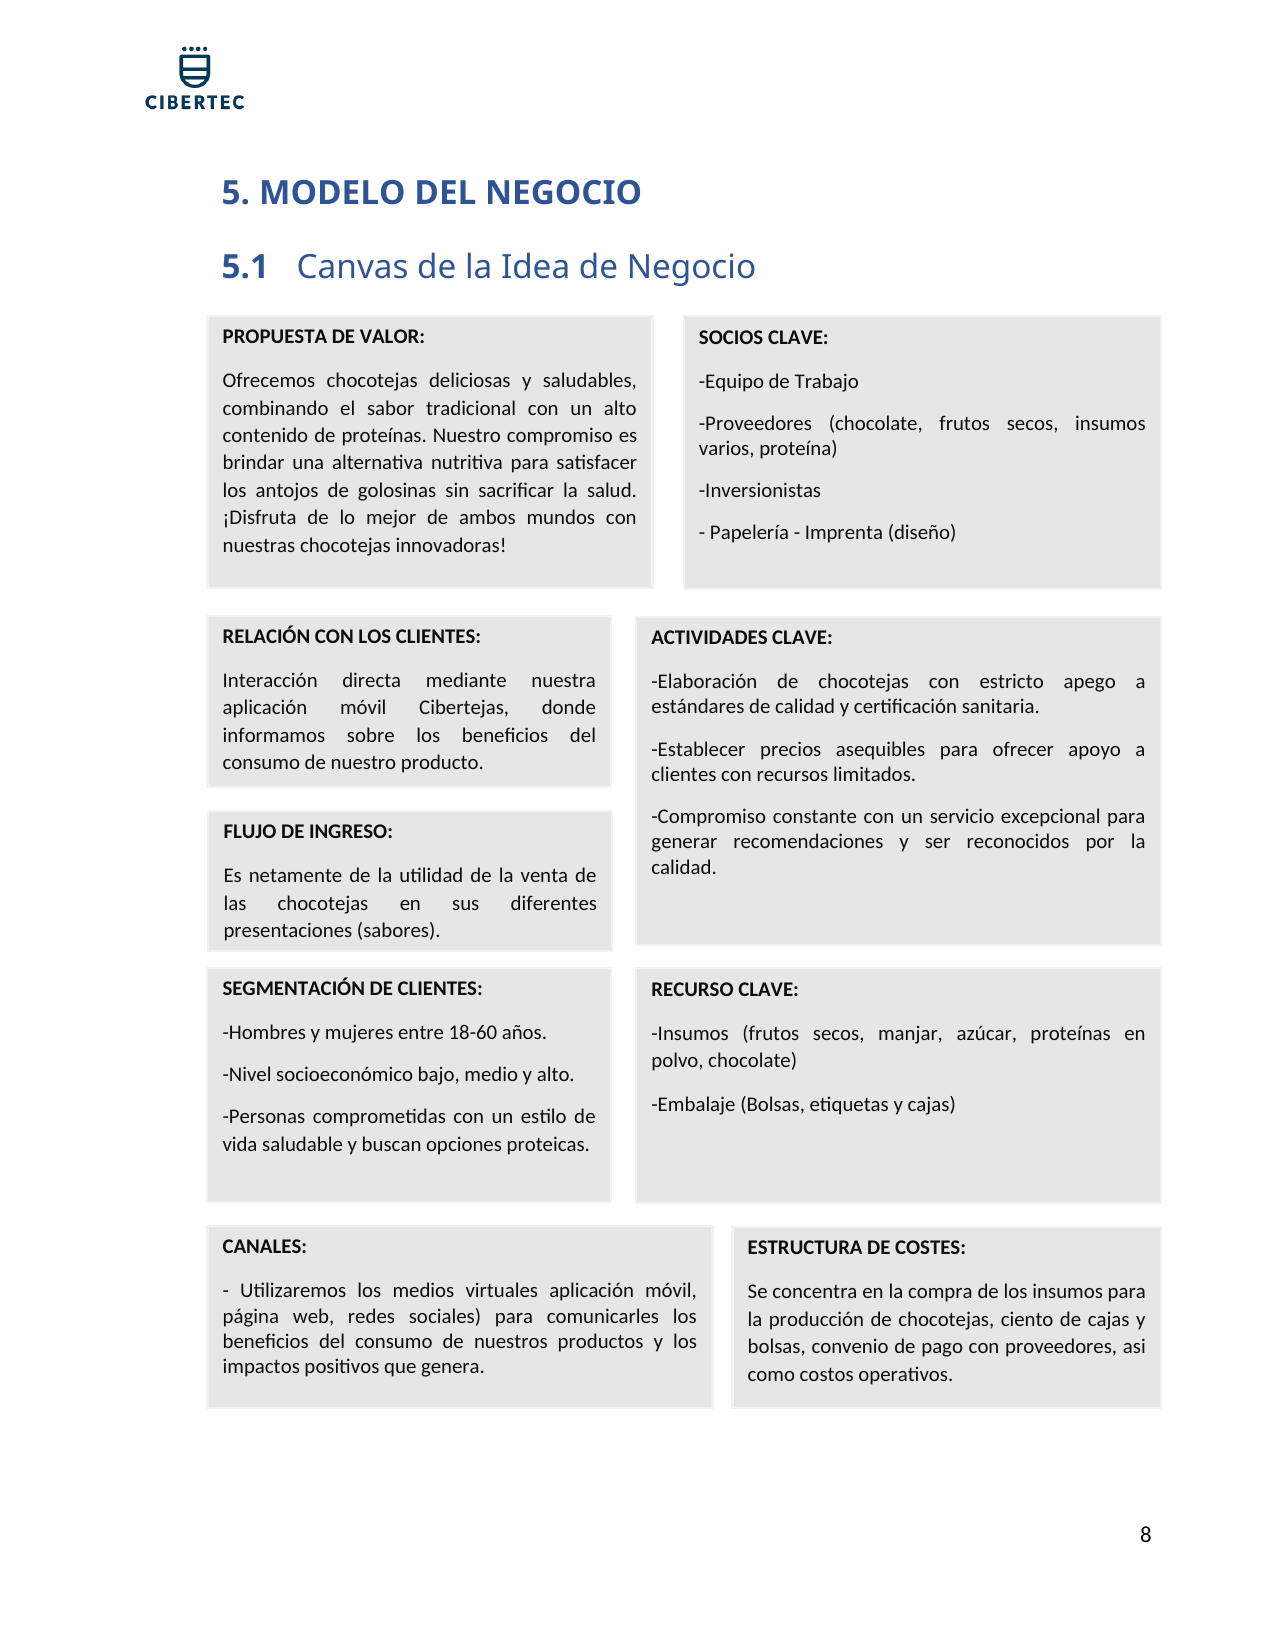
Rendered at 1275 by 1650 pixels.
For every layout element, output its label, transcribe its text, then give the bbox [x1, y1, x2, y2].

subtitle Canvas de la Idea de Negocio [221, 242, 1152, 288]
subtitle MODELO DEL NEGOCIO [221, 168, 1152, 214]
picture [132, 18, 257, 143]
